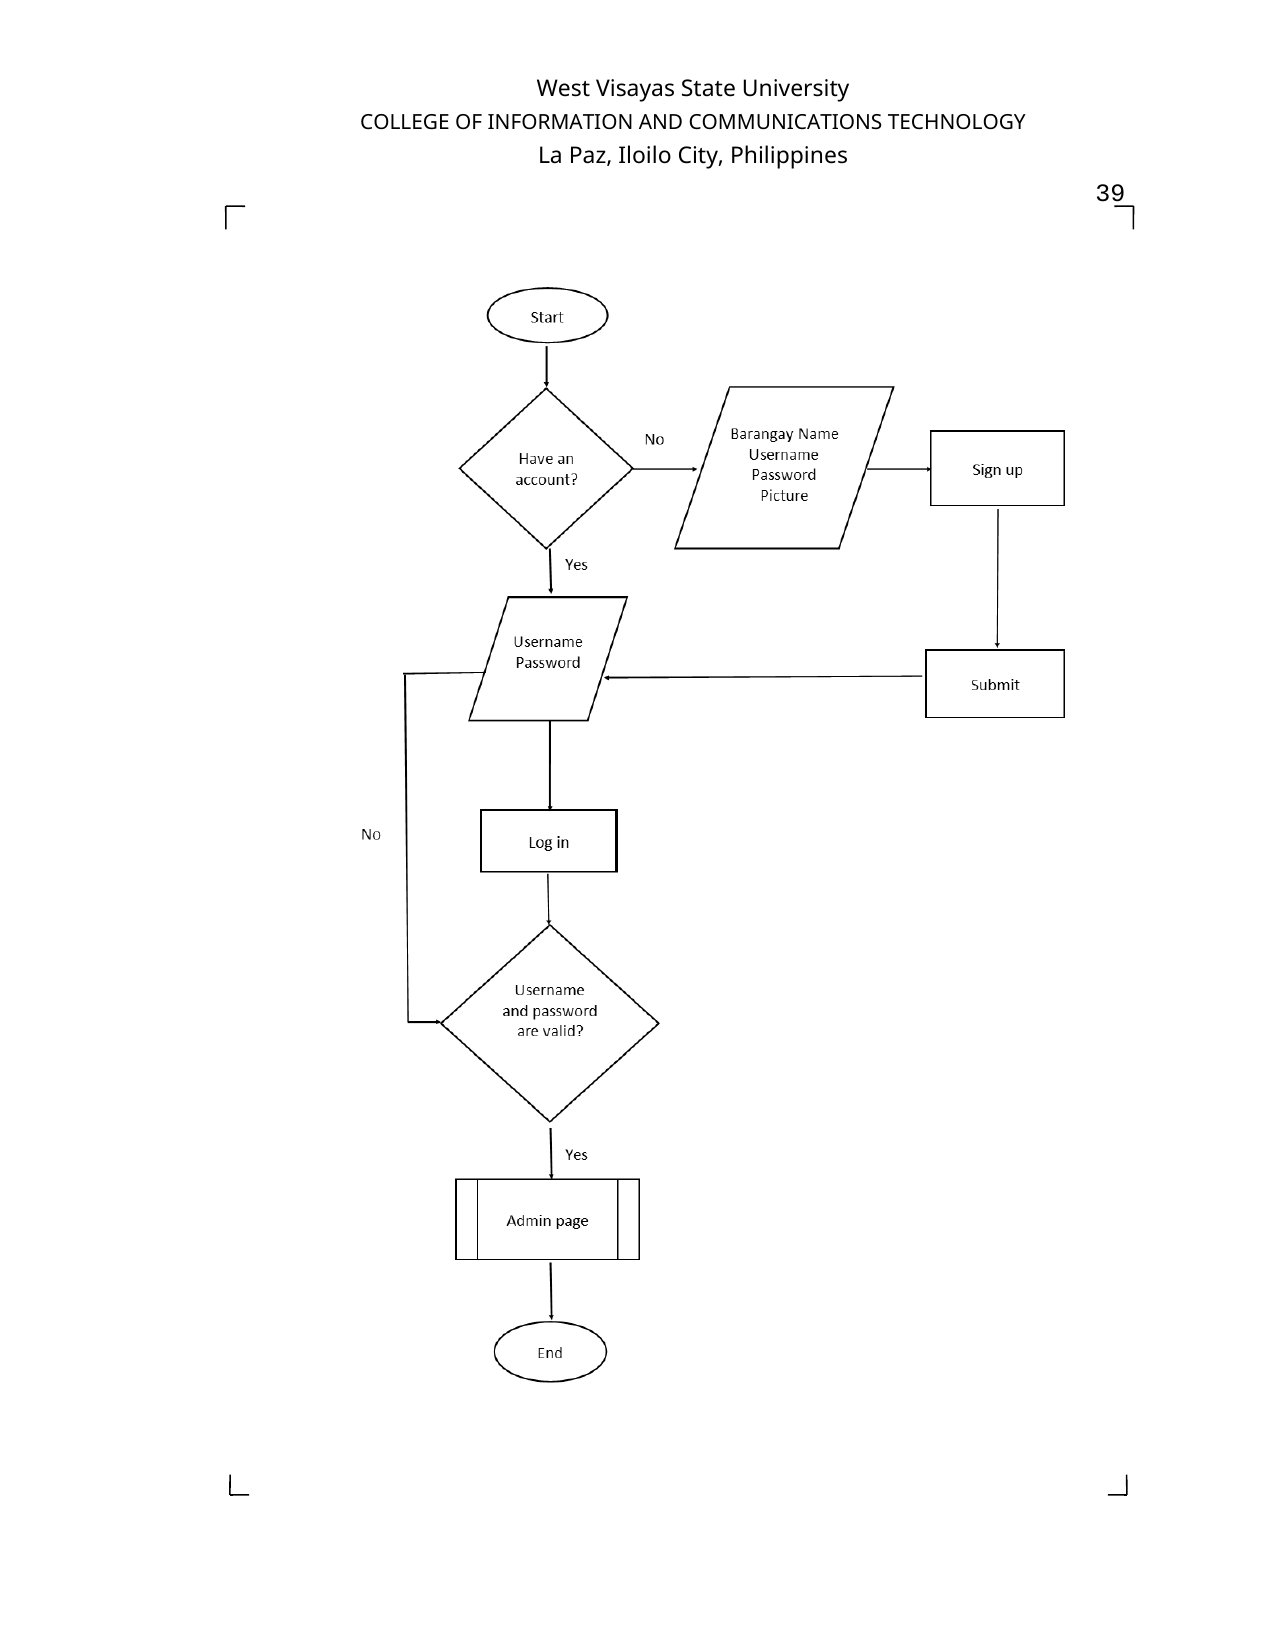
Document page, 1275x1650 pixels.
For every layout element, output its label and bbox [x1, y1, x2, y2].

picture [290, 257, 1128, 1410]
